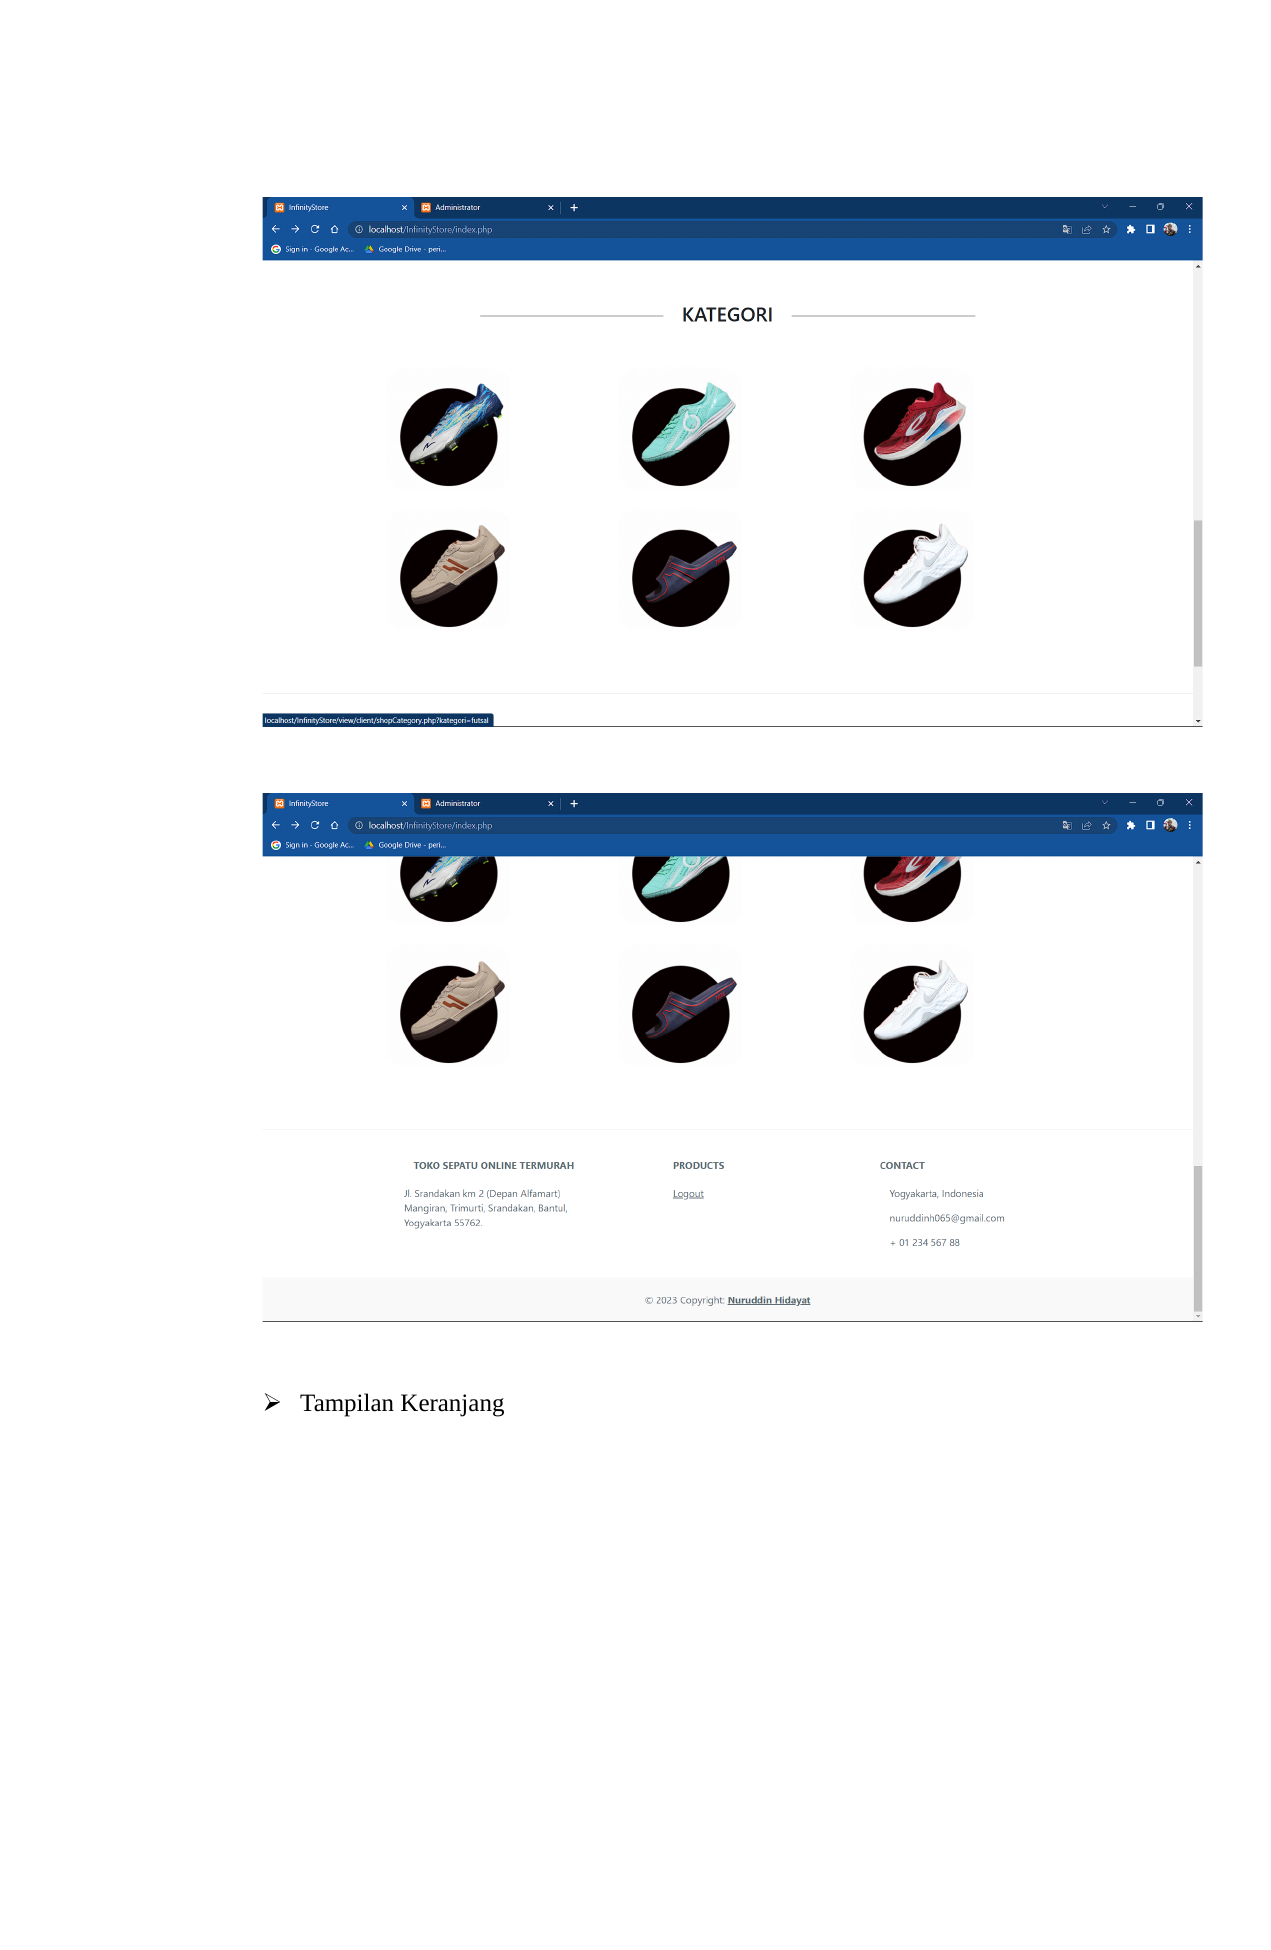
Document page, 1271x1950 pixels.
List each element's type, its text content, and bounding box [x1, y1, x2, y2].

picture [262, 793, 1203, 1322]
list Tampilan Keranjang [262, 1388, 1121, 1417]
picture [262, 197, 1203, 727]
